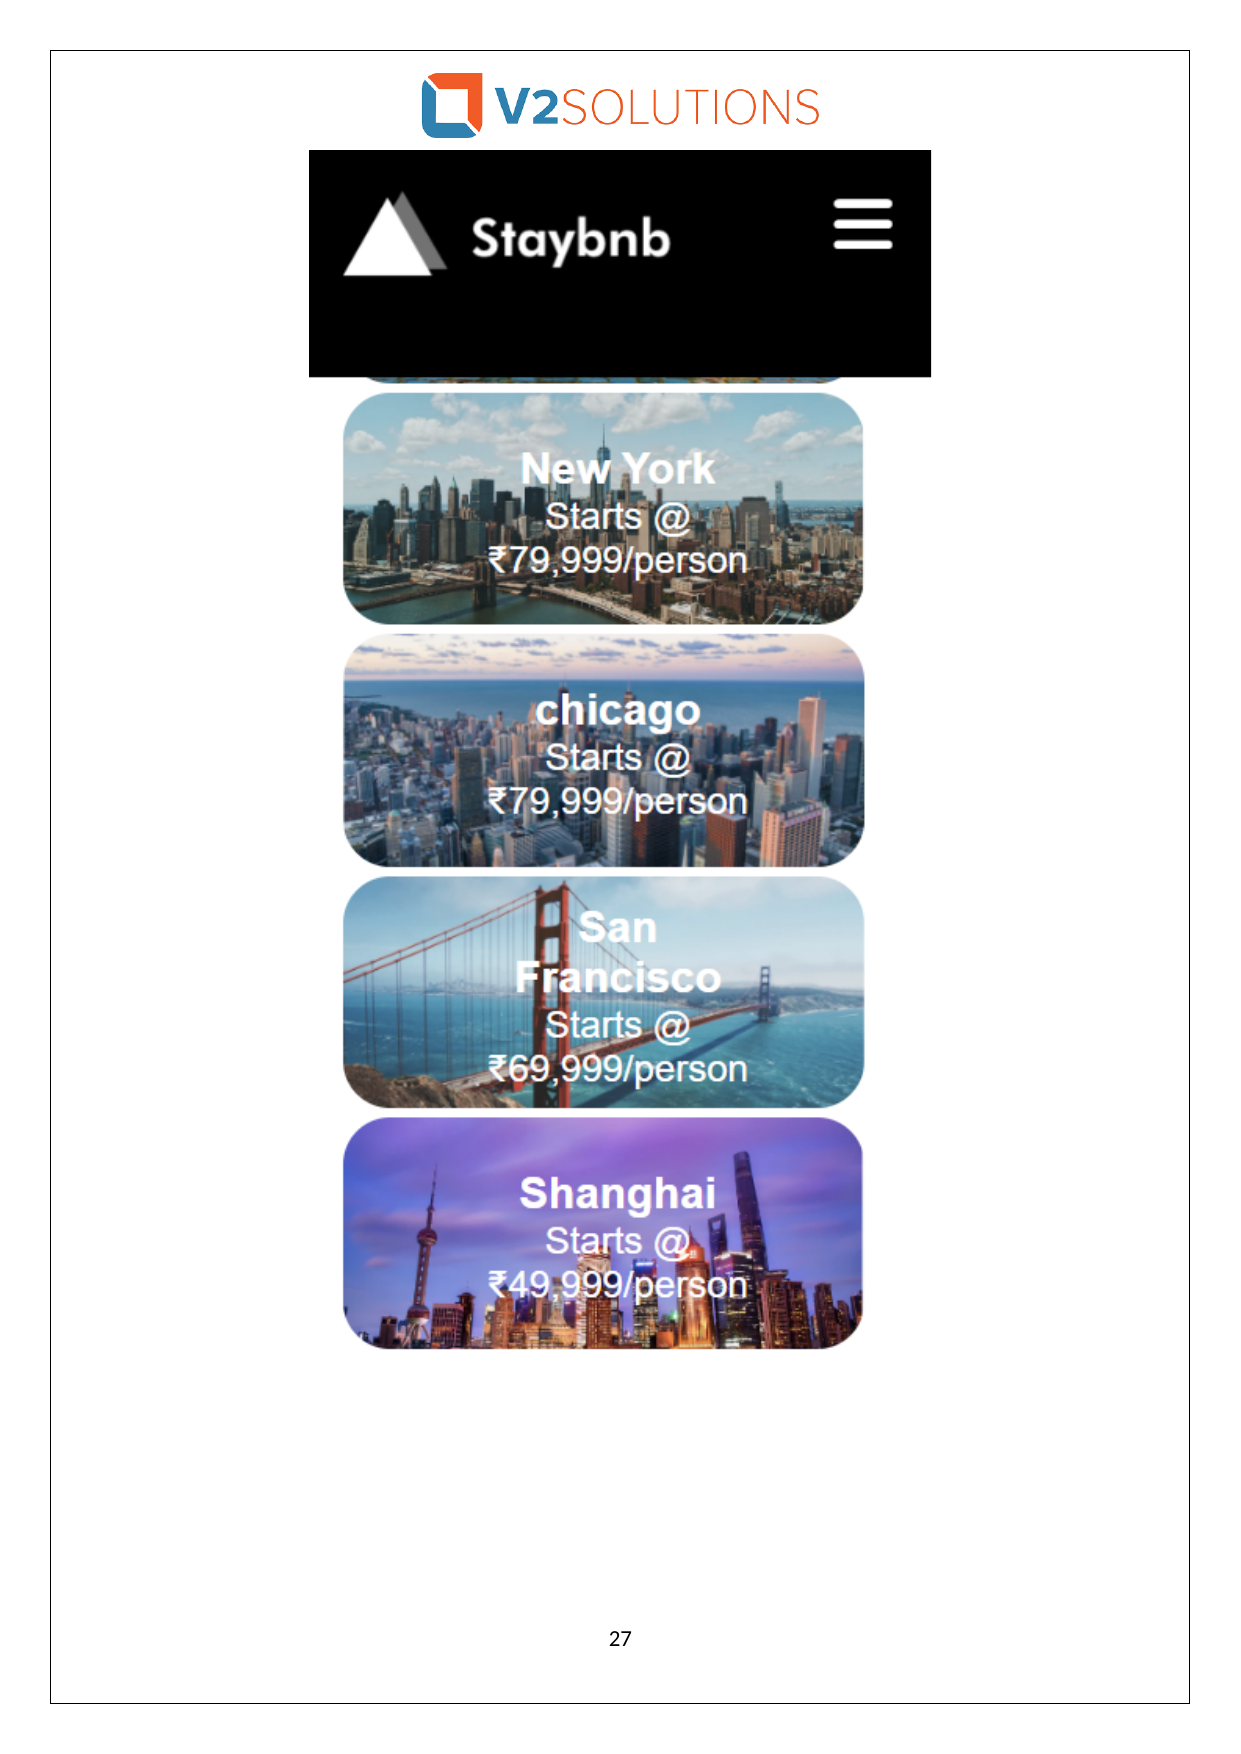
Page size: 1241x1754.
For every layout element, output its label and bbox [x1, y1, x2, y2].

picture [309, 150, 932, 1354]
picture [420, 73, 820, 138]
